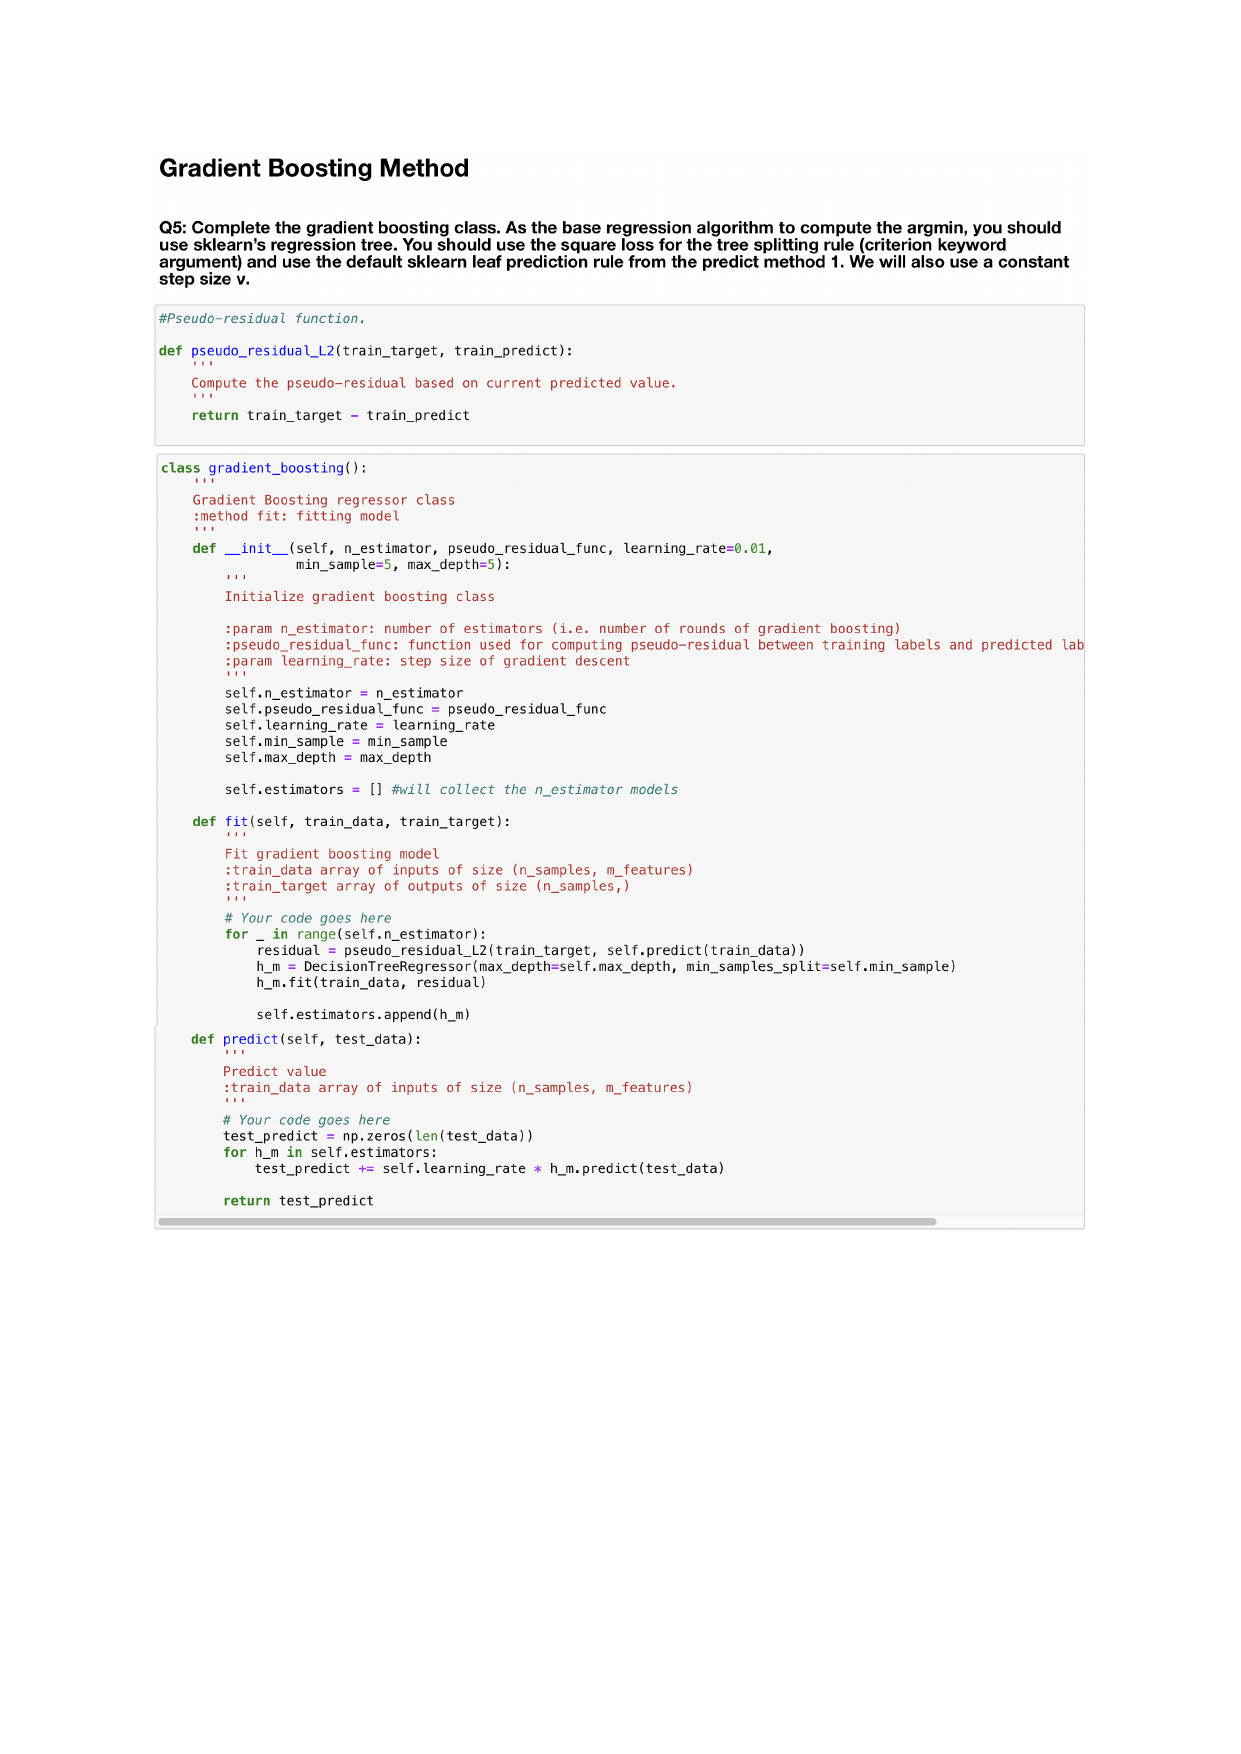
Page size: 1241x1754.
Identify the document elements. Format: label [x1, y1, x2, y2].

picture [150, 150, 1090, 1234]
